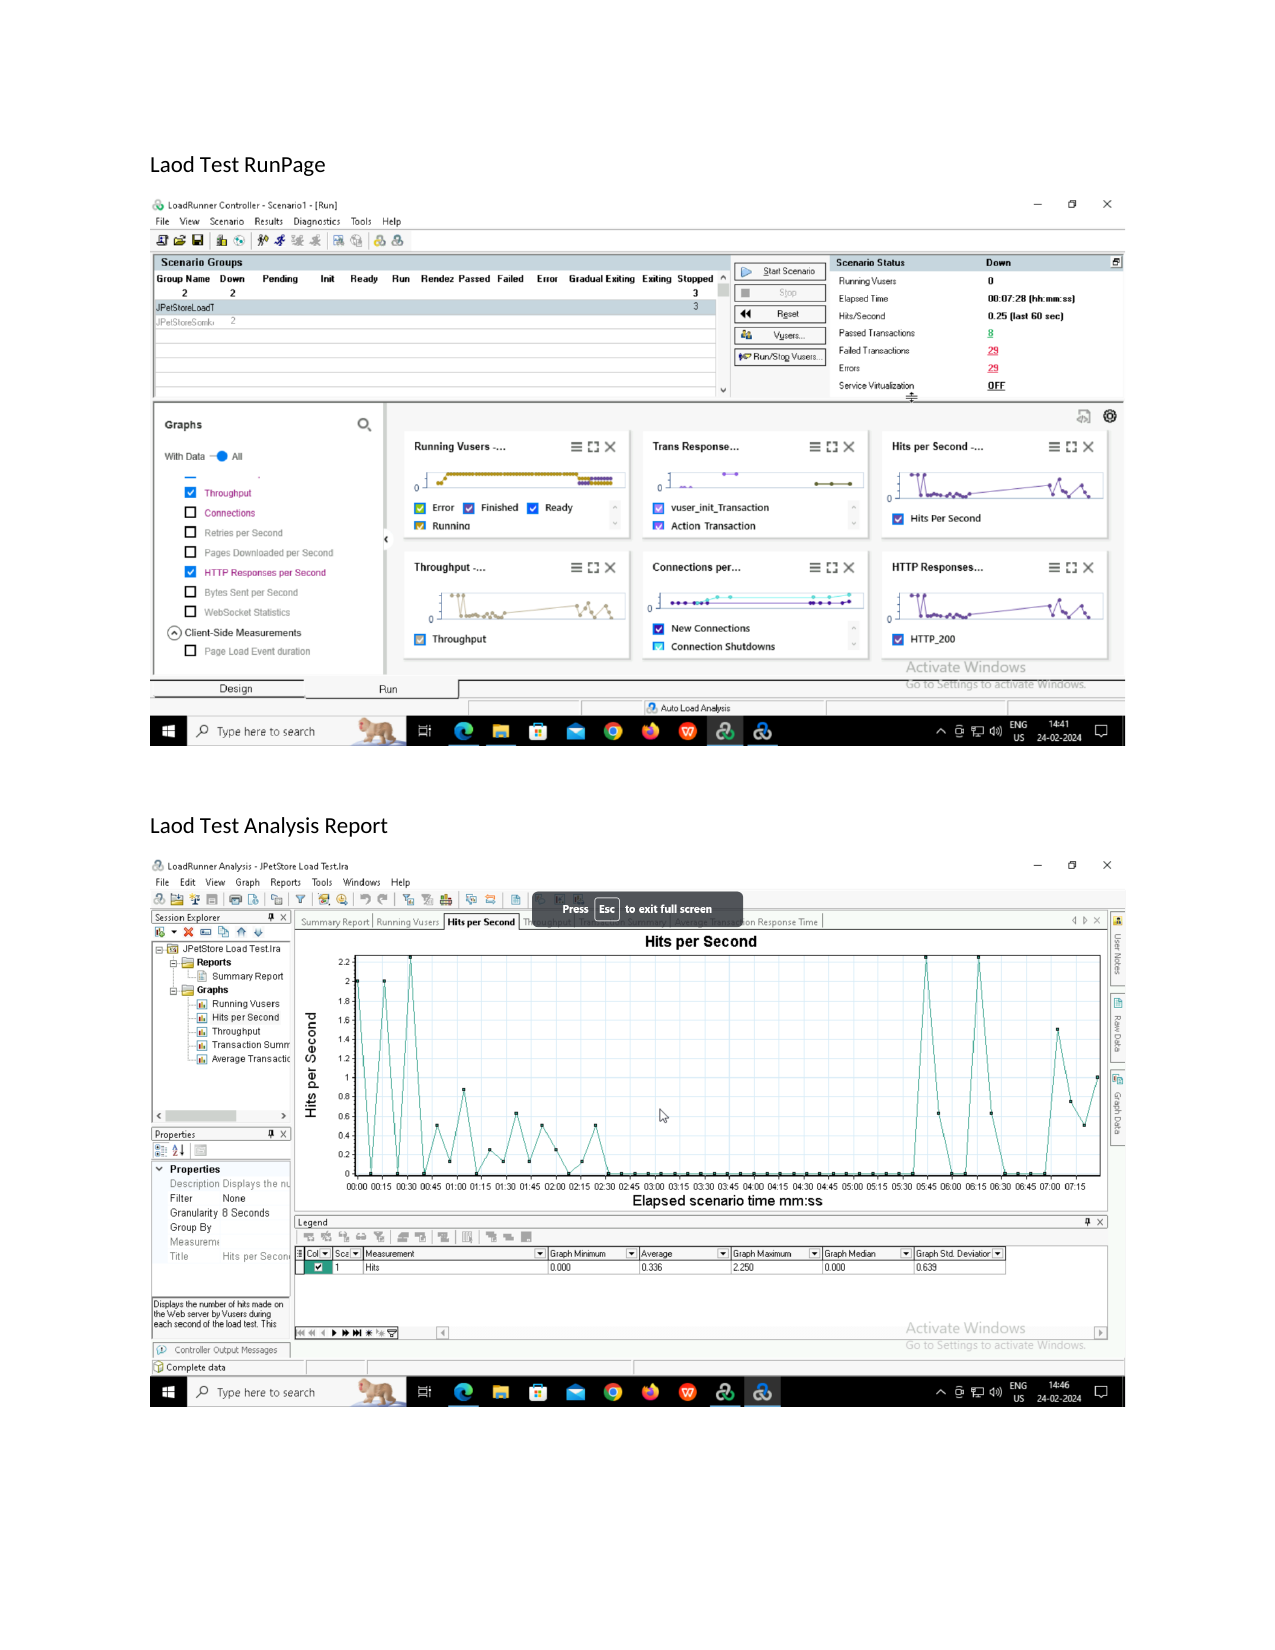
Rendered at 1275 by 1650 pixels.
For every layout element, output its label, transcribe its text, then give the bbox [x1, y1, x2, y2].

picture [150, 857, 1125, 1407]
picture [150, 196, 1125, 746]
text Laod Test Analysis Report [150, 811, 1125, 839]
text Laod Test RunPage [150, 150, 1125, 178]
